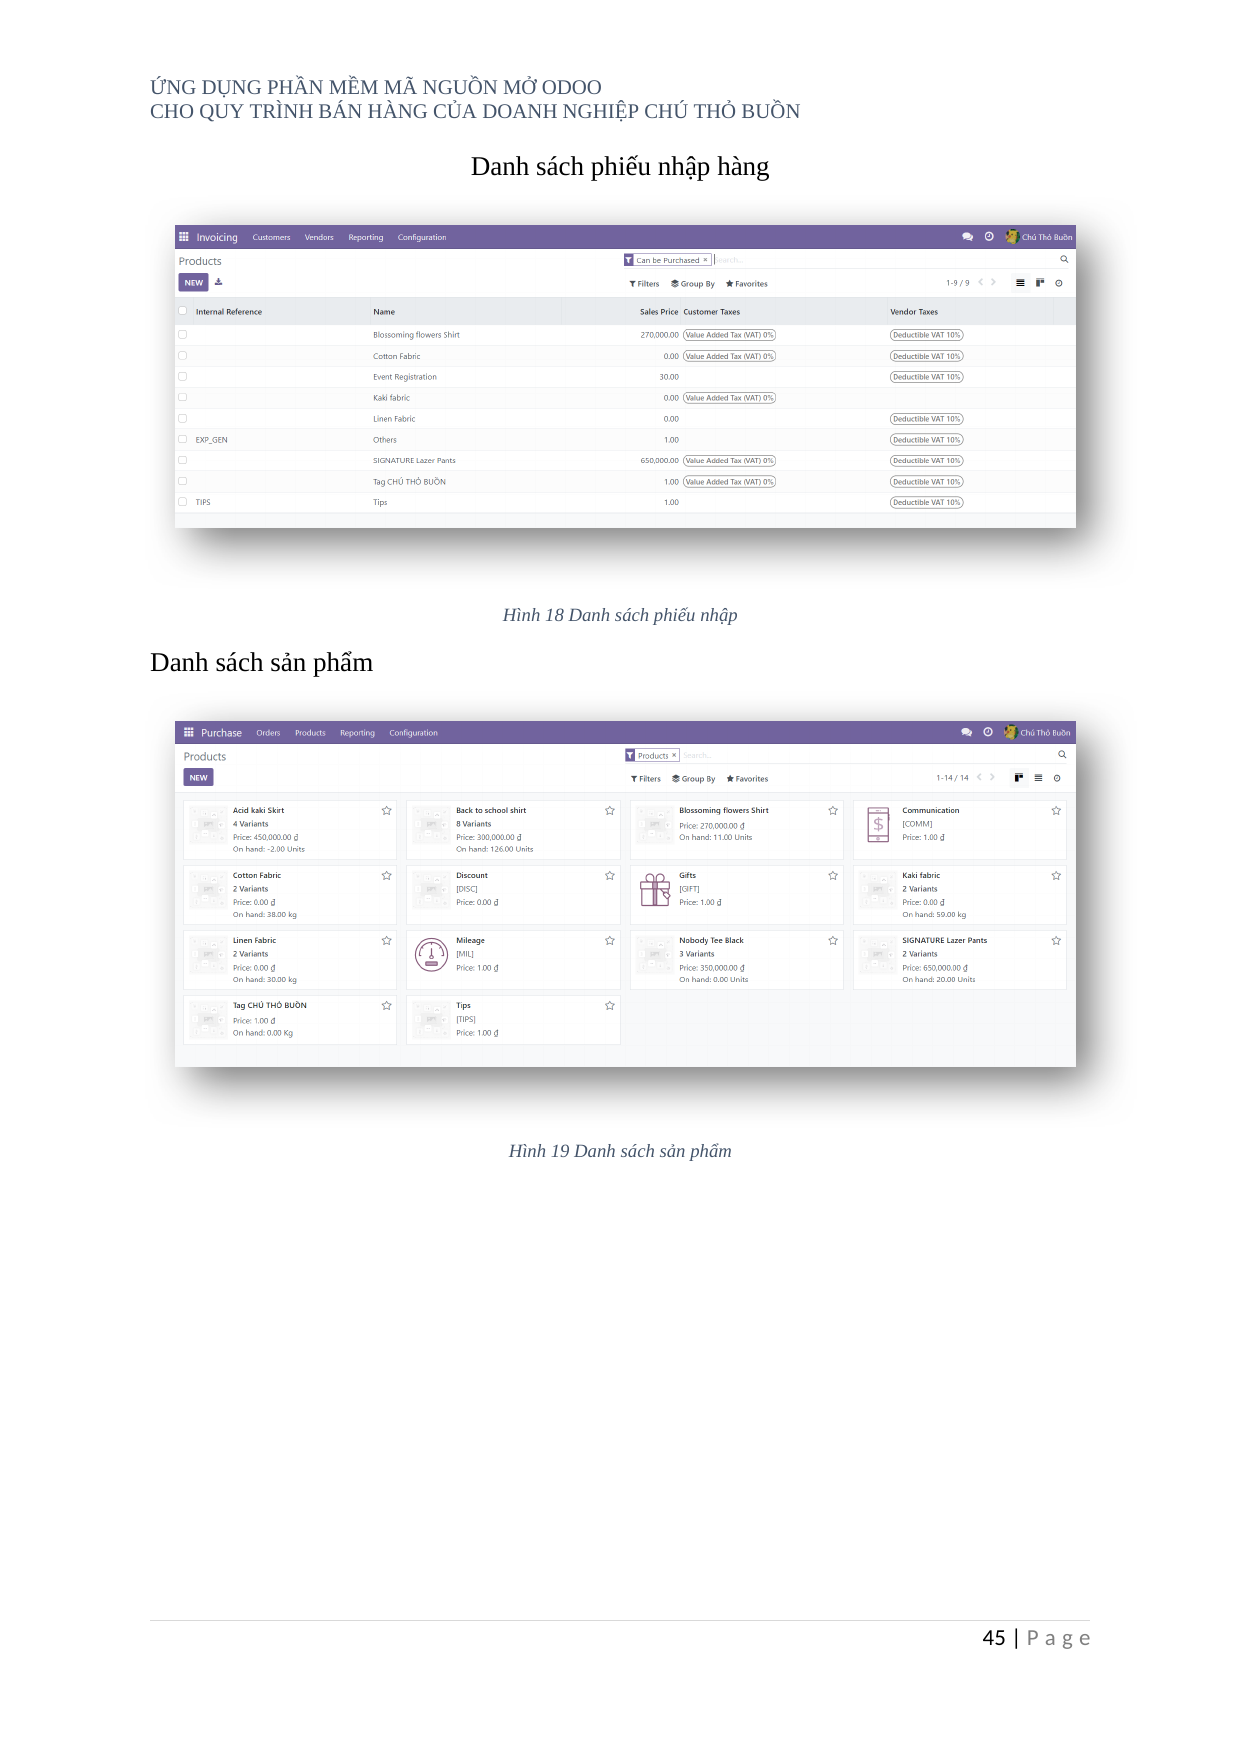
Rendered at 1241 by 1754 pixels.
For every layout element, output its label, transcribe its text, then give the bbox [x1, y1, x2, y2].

text Danh sách sản phẩm [150, 646, 1090, 677]
text Hình 19 Danh sách sản phẩm [150, 1140, 1090, 1162]
text Hình 18 Danh sách phiếu nhập [150, 603, 1090, 625]
picture [175, 225, 1076, 528]
text Hình 17 Danh sách pricelist nccDanh sách phiếu nhập hàng [150, 150, 1090, 181]
picture [175, 721, 1076, 1067]
